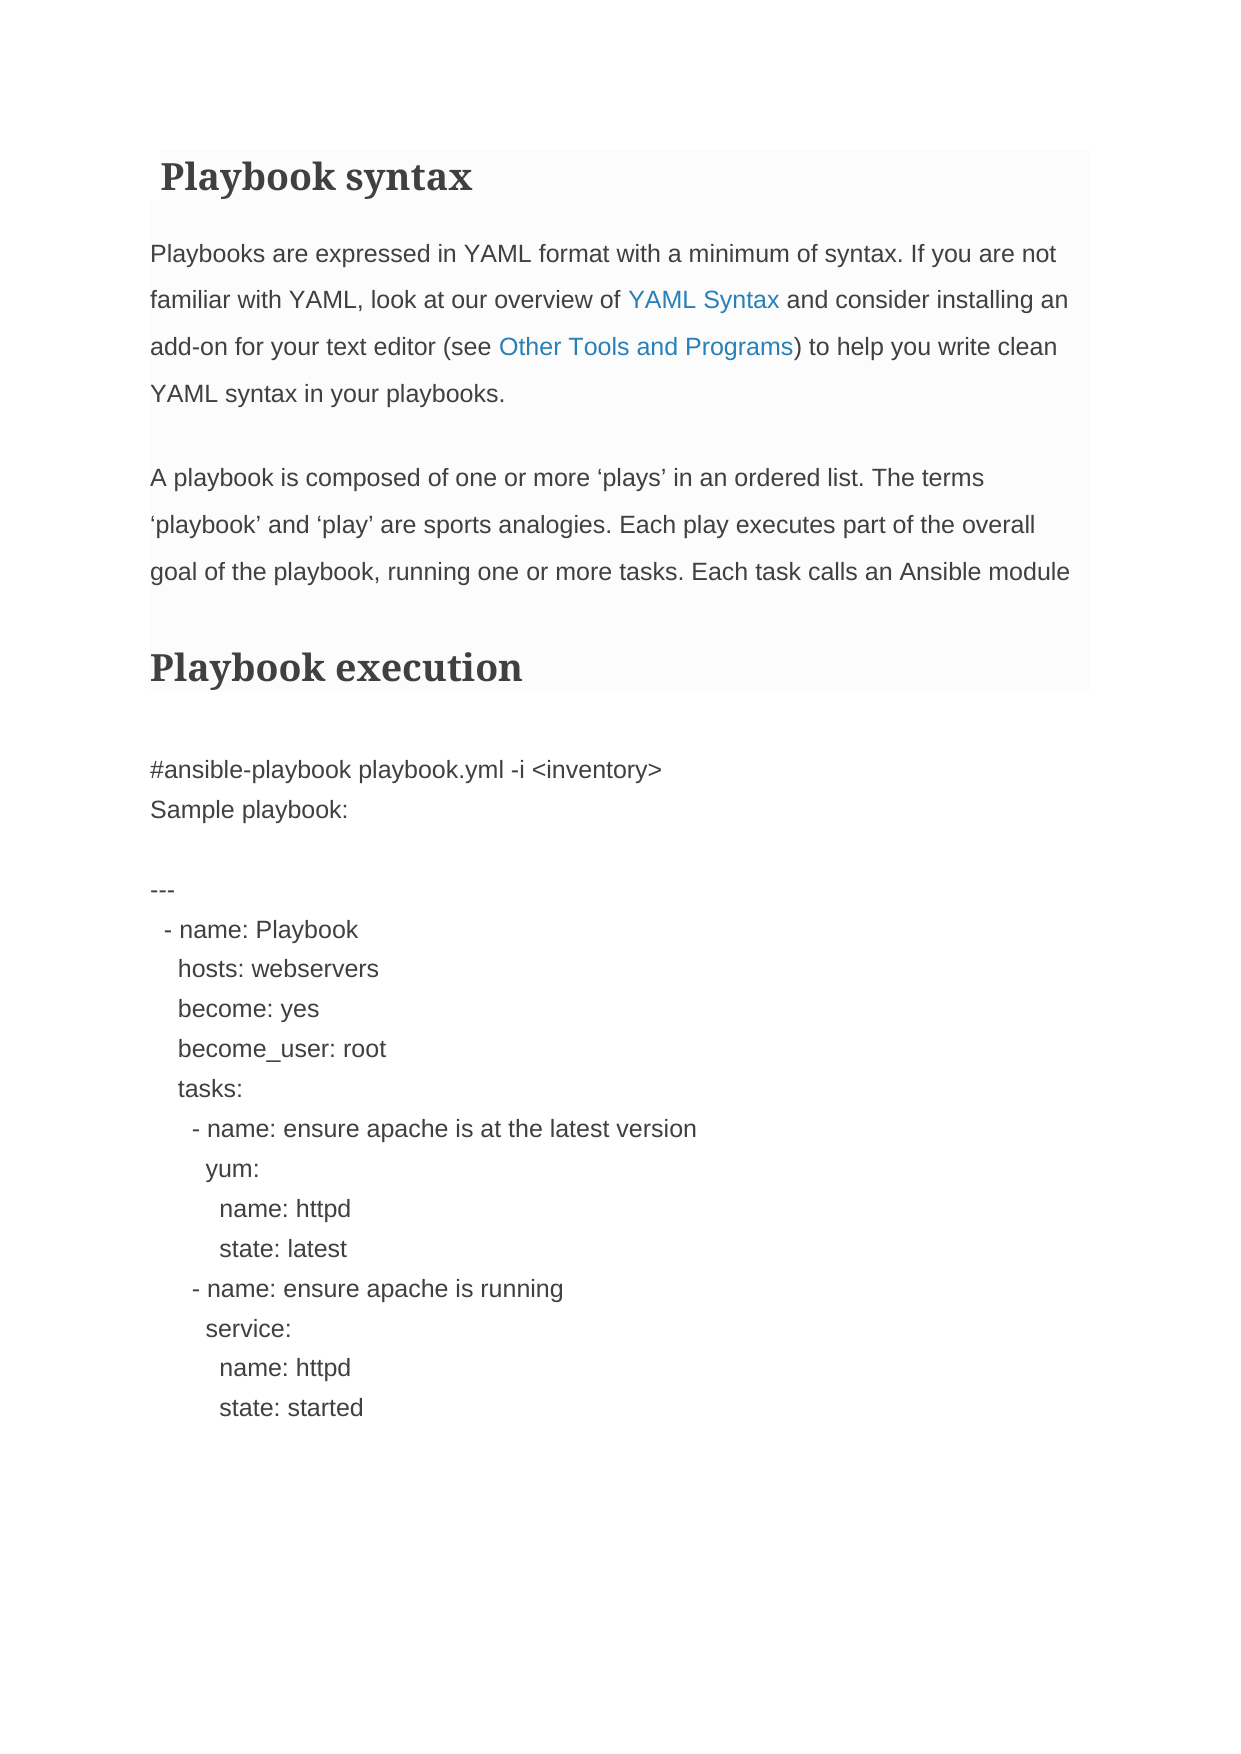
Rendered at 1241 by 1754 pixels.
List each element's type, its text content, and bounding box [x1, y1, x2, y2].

text hosts: webservers [150, 954, 1090, 983]
text name: httpd [150, 1353, 1090, 1382]
text yum: [150, 1154, 1090, 1183]
subtitle Playbook execution [150, 641, 1090, 692]
text --- [150, 875, 1090, 903]
text Playbooks are expressed in YAML format with a minimum of syntax. If you are not familiar with YAML, look at our overview of YAML Syntax and consider installing an add-on for your text editor (see Other Tools and Programs) to help you write clean YAML syntax in your playbooks. [150, 238, 1090, 408]
text state: started [150, 1393, 1090, 1422]
text tasks: [150, 1074, 1090, 1103]
text become: yes [150, 994, 1090, 1023]
text Sample playbook: [150, 795, 1090, 824]
text - name: ensure apache is at the latest version [150, 1114, 1090, 1143]
text service: [150, 1313, 1090, 1342]
subtitle Playbook syntax [160, 150, 1090, 201]
text state: latest [150, 1234, 1090, 1262]
text become_user: root [150, 1034, 1090, 1063]
text A playbook is composed of one or more ‘plays’ in an ordered list. The terms ‘playbook’ and ‘play’ are sports analogies. Each play executes part of the overall goal of the playbook, running one or more tasks. Each task calls an Ansible module [150, 463, 1090, 585]
text - name: Playbook [150, 914, 1090, 943]
text name: httpd [150, 1194, 1090, 1223]
text #ansible-playbook playbook.yml -i <inventory> [150, 755, 1090, 784]
text - name: ensure apache is running [150, 1274, 1090, 1302]
